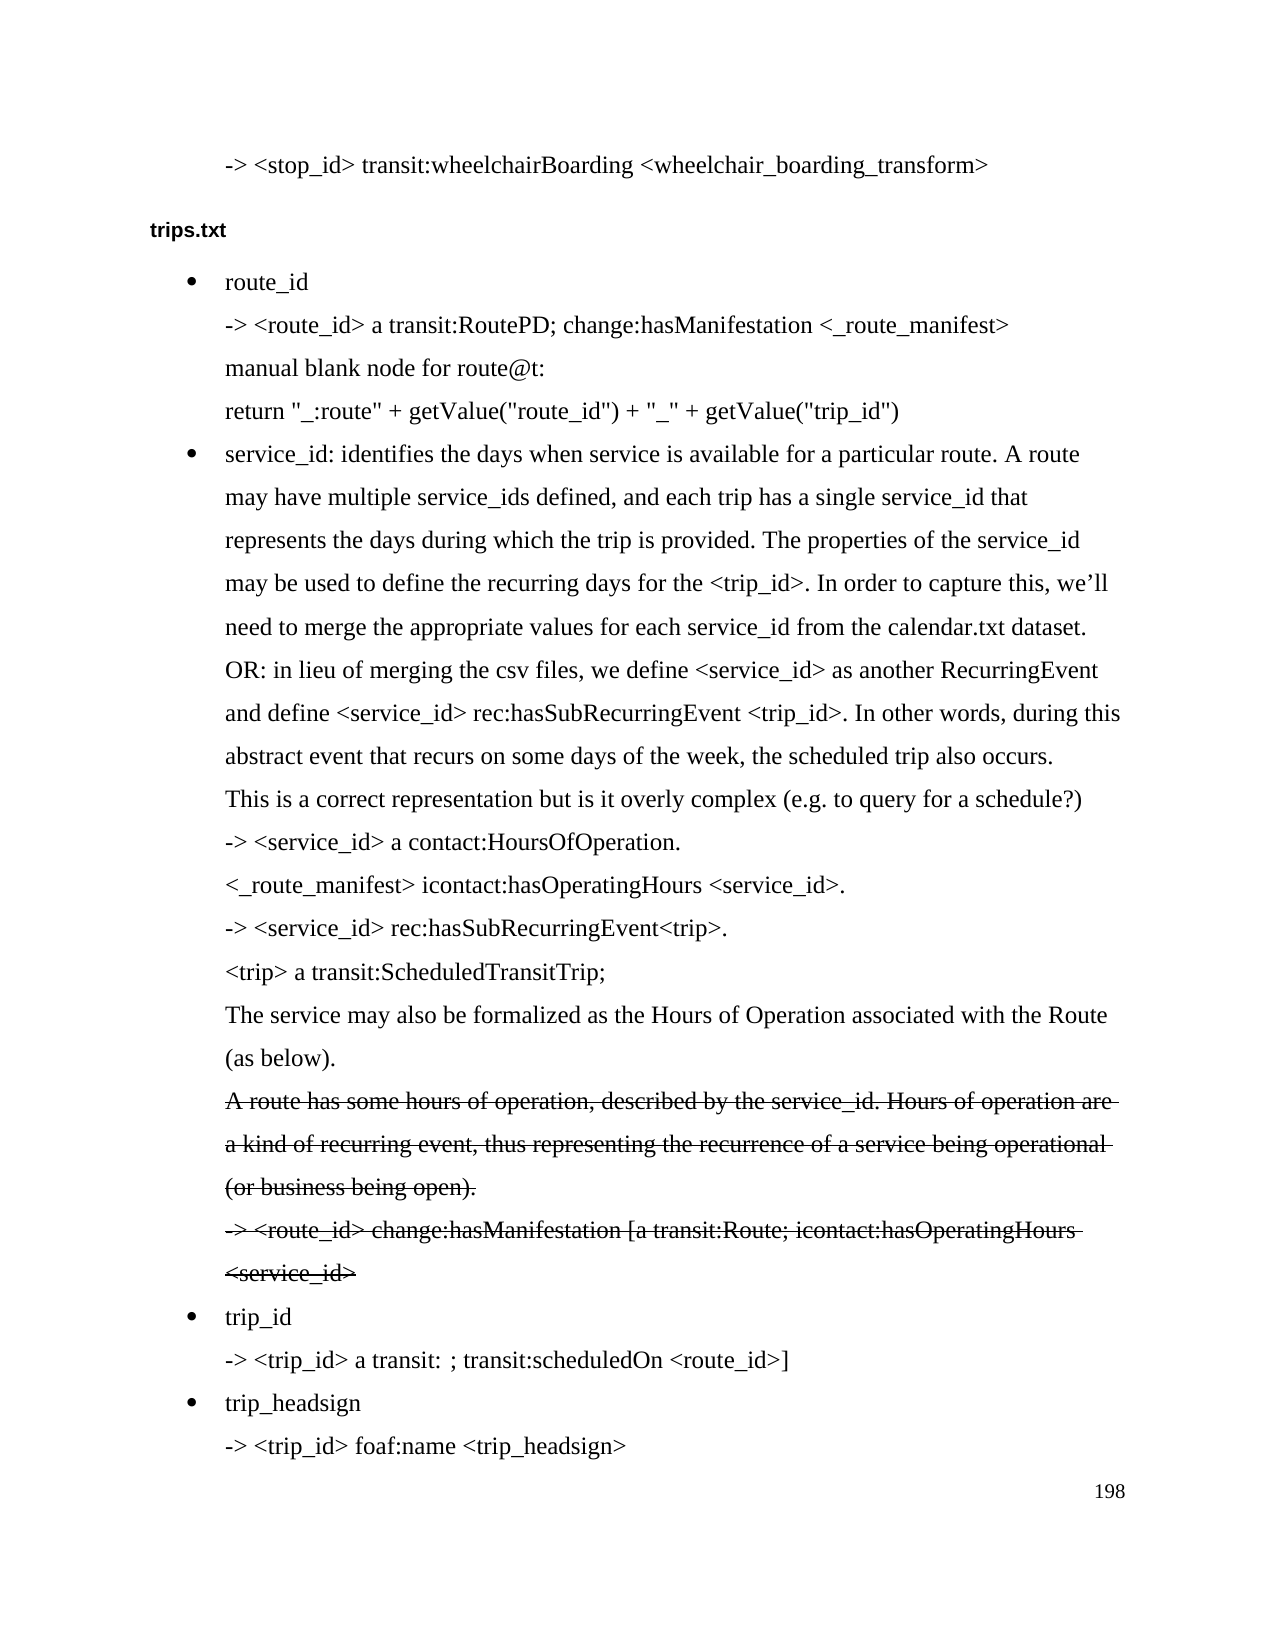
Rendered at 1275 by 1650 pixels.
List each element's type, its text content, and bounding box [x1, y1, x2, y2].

list service_id: identifies the days when service is available for a particular route. A route may have multiple service_ids defined, and each trip has a single service_id that represents the days during which the trip is provided. The properties of the service_id may be used to define the recurring days for the <trip_id>. In order to capture this, we’ll need to merge the appropriate values for each service_id from the calendar.txt dataset. OR: in lieu of merging the csv files, we define <service_id> as another RecurringEvent and define <service_id> rec:hasSubRecurringEvent <trip_id>. In other words, during this abstract event that recurs on some days of the week, the scheduled trip also occurs. This is a correct representation but is it overly complex (e.g. to query for a schedule?) -> <service_id> a contact:HoursOfOperation. <_route_manifest> icontact:hasOperatingHours <service_id>. -> <service_id> rec:hasSubRecurringEvent<trip>. <trip> a transit:ScheduledTransitTrip; The service may also be formalized as the Hours of Operation associated with the Route (as below). A route has some hours of operation, described by the service_id. Hours of operation are a kind of recurring event, thus representing the recurrence of a service being operational (or business being open). -> <route_id> change:hasManifestation [a transit:Route; icontact:hasOperatingHours <service_id> [187, 439, 1125, 1287]
list trip_id -> <trip_id> a transit: ; transit:scheduledOn <route_id>] [187, 1302, 1125, 1373]
list route_id -> <route_id> a transit:RoutePD; change:hasManifestation <_route_manifest> manual blank node for route@t: return "_:route" + getValue("route_id") + "_" + getValue("trip_id") [187, 267, 1125, 425]
subtitle trips.txt [150, 218, 1125, 242]
list trip_headsign -> <trip_id> foaf:name <trip_headsign> [187, 1388, 1125, 1460]
text -> <stop_id> transit:wheelchairBoarding <wheelchair_boarding_transform> [225, 150, 1125, 179]
